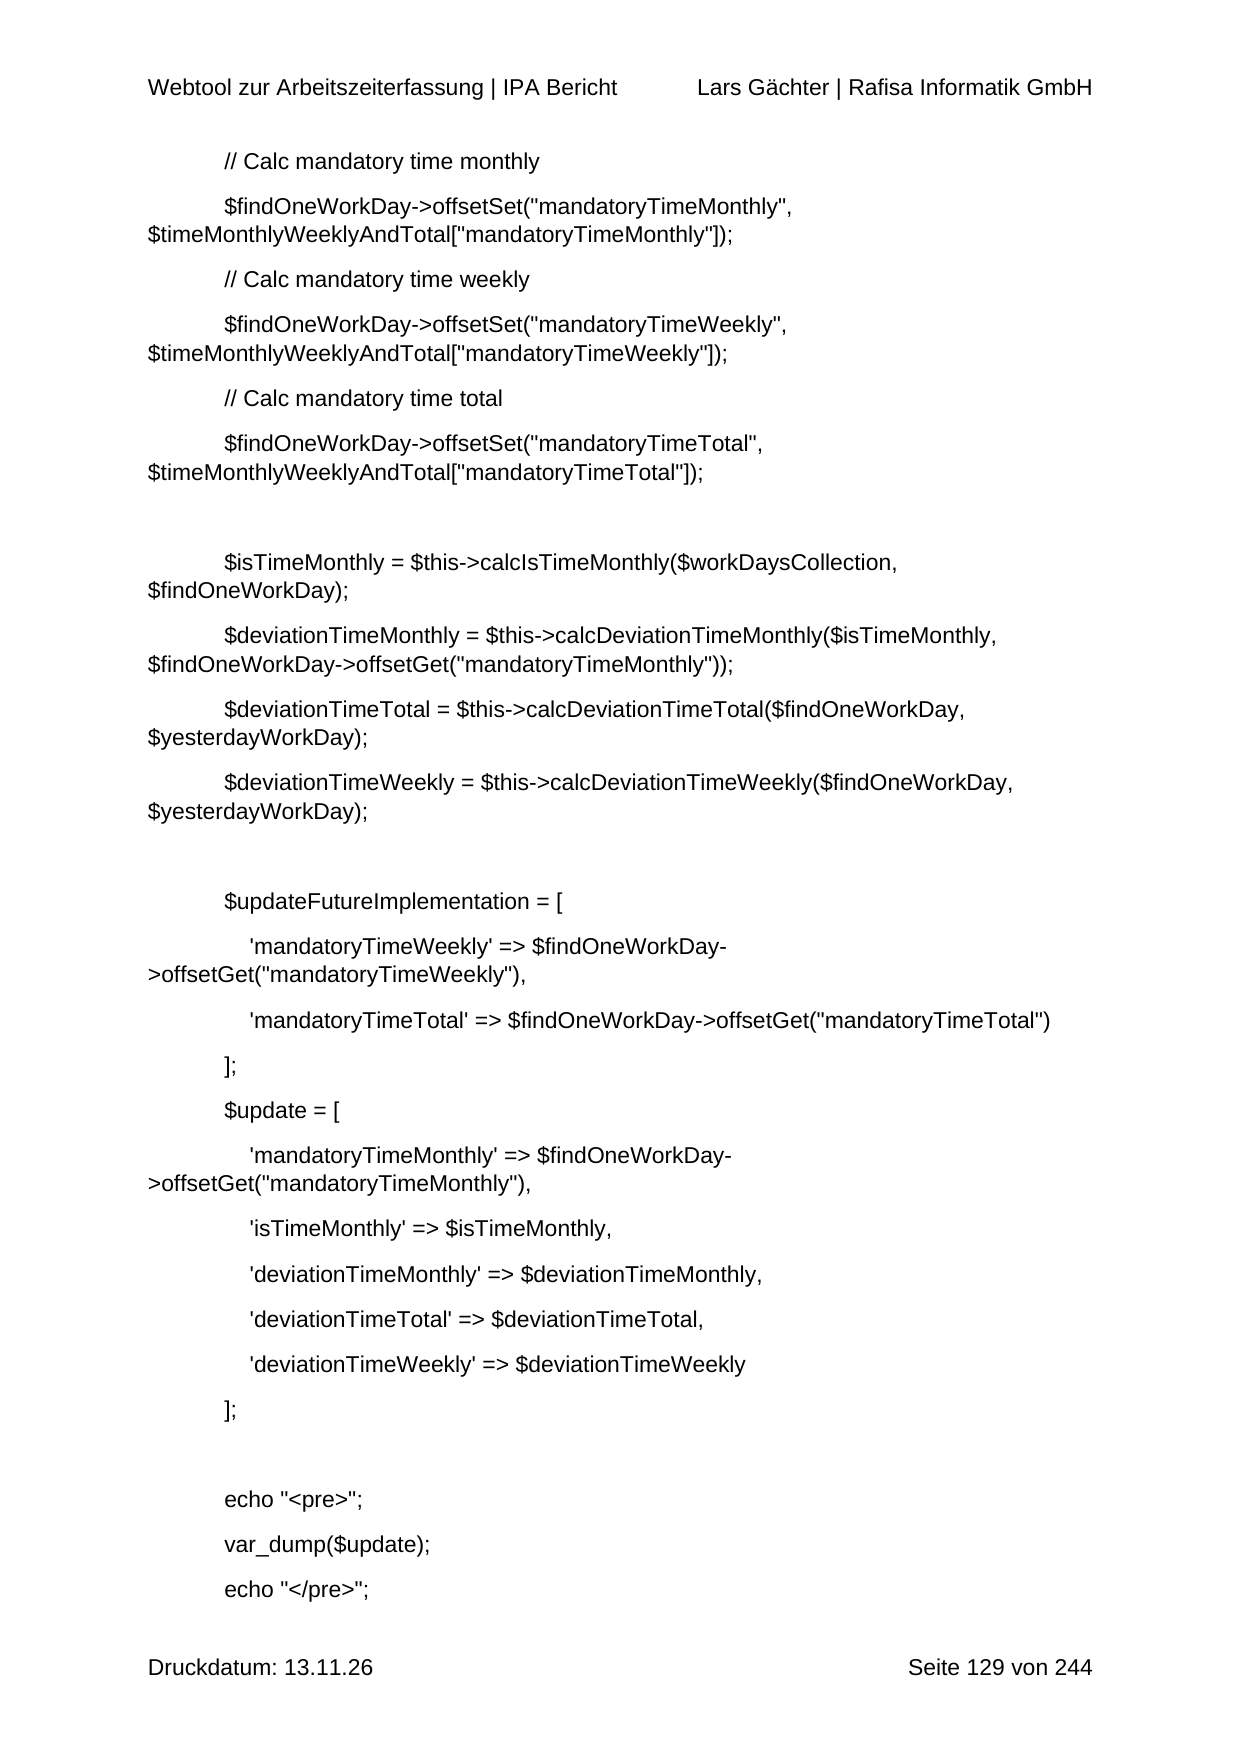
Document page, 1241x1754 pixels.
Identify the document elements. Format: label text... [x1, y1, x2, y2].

text // Calc mandatory time total [148, 385, 1093, 411]
text $findOneWorkDay->offsetSet("mandatoryTimeWeekly", $timeMonthlyWeeklyAndTotal["mandatoryTimeWeekly"]); [148, 311, 1093, 366]
text ]; [148, 1052, 1093, 1078]
text $deviationTimeMonthly = $this->calcDeviationTimeMonthly($isTimeMonthly, $findOneWorkDay->offsetGet("mandatoryTimeMonthly")); [148, 622, 1093, 677]
text 'deviationTimeTotal' => $deviationTimeTotal, [148, 1306, 1093, 1332]
text $findOneWorkDay->offsetSet("mandatoryTimeMonthly", $timeMonthlyWeeklyAndTotal["mandatoryTimeMonthly"]); [148, 193, 1093, 247]
text $isTimeMonthly = $this->calcIsTimeMonthly($workDaysCollection, $findOneWorkDay); [148, 549, 1093, 603]
text $update = [ [148, 1097, 1093, 1123]
text 'deviationTimeMonthly' => $deviationTimeMonthly, [148, 1261, 1093, 1287]
text // Calc mandatory time weekly [148, 266, 1093, 293]
text 'mandatoryTimeMonthly' => $findOneWorkDay->offsetGet("mandatoryTimeMonthly"), [148, 1142, 1093, 1197]
text 'isTimeMonthly' => $isTimeMonthly, [148, 1215, 1093, 1242]
text // Calc mandatory time monthly [148, 148, 1093, 174]
text $deviationTimeWeekly = $this->calcDeviationTimeWeekly($findOneWorkDay, $yesterdayWorkDay); [148, 769, 1093, 824]
text $deviationTimeTotal = $this->calcDeviationTimeTotal($findOneWorkDay, $yesterdayWorkDay); [148, 696, 1093, 751]
text 'mandatoryTimeTotal' => $findOneWorkDay->offsetGet("mandatoryTimeTotal") [148, 1007, 1093, 1033]
text $updateFutureImplementation = [ [148, 888, 1093, 914]
text ]; [148, 1396, 1093, 1422]
text $findOneWorkDay->offsetSet("mandatoryTimeTotal", $timeMonthlyWeeklyAndTotal["mandatoryTimeTotal"]); [148, 430, 1093, 485]
text 'mandatoryTimeWeekly' => $findOneWorkDay->offsetGet("mandatoryTimeWeekly"), [148, 933, 1093, 988]
text var_dump($update); [148, 1531, 1093, 1557]
text 'deviationTimeWeekly' => $deviationTimeWeekly [148, 1351, 1093, 1377]
text echo "</pre>"; [148, 1576, 1093, 1603]
text echo "<pre>"; [148, 1486, 1093, 1512]
